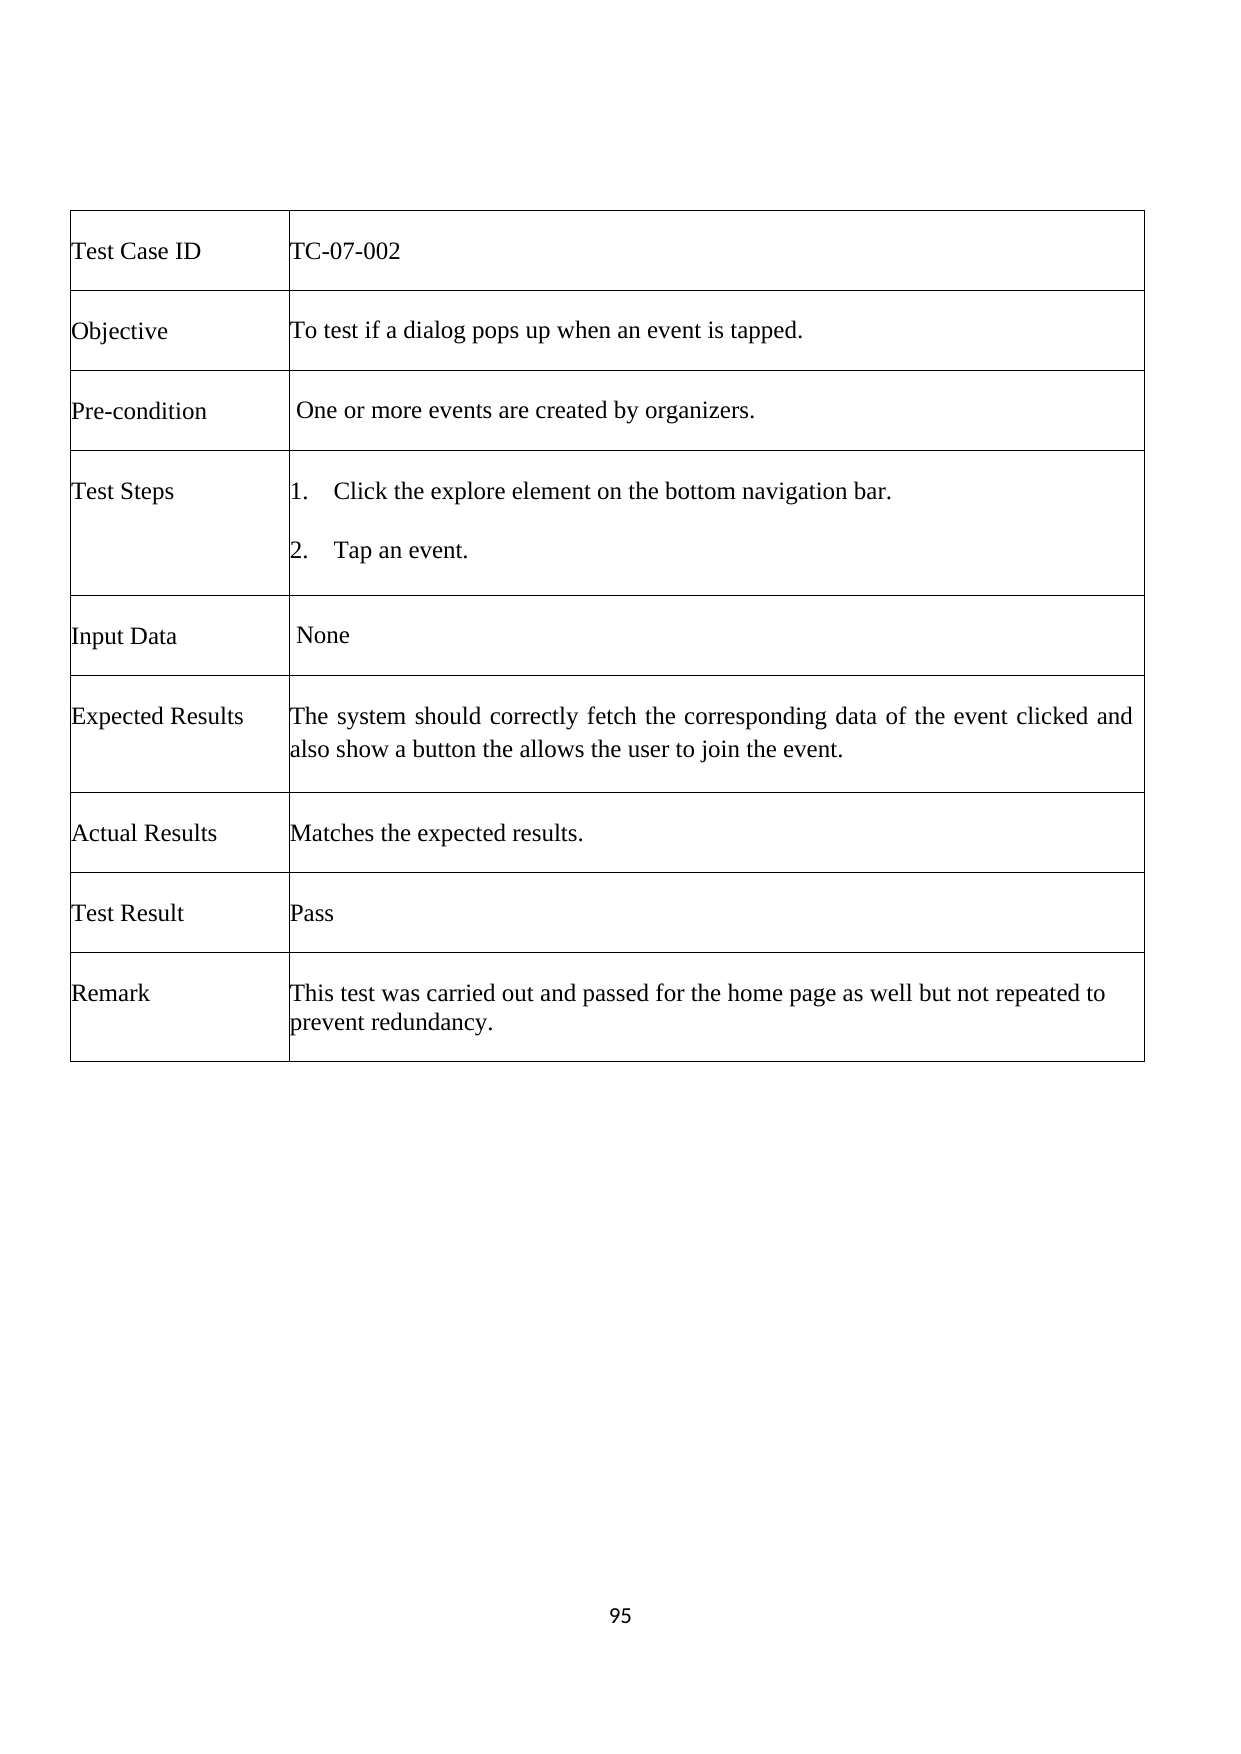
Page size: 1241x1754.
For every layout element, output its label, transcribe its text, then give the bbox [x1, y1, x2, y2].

table_cell 1. Click the explore element on the bottom navigation bar. 2. Tap an event. [290, 451, 1144, 595]
table_cell This test was carried out and passed for the home page as well but not repeated to prevent redundancy. [290, 953, 1144, 1061]
table_cell Matches the expected results. [290, 793, 1144, 872]
table_cell Test Result [71, 873, 289, 952]
table_cell Remark [71, 953, 289, 1061]
table_header TC-07-002 [290, 211, 1144, 290]
table_cell To test if a dialog pops up when an event is tapped. [290, 291, 1144, 370]
table_cell None [290, 596, 1144, 675]
table_cell Expected Results [71, 676, 289, 792]
table_cell The system should correctly fetch the corresponding data of the event clicked and also show a button the allows the user to join the event. [290, 676, 1144, 792]
table_cell Objective [71, 291, 289, 370]
table_cell Pass [290, 873, 1144, 952]
table_cell Pre-condition [71, 371, 289, 450]
table_cell Test Steps [71, 451, 289, 595]
table_header Test Case ID [71, 211, 289, 290]
table_cell One or more events are created by organizers. [290, 371, 1144, 450]
table_cell Actual Results [71, 793, 289, 872]
table_cell Input Data [71, 596, 289, 675]
